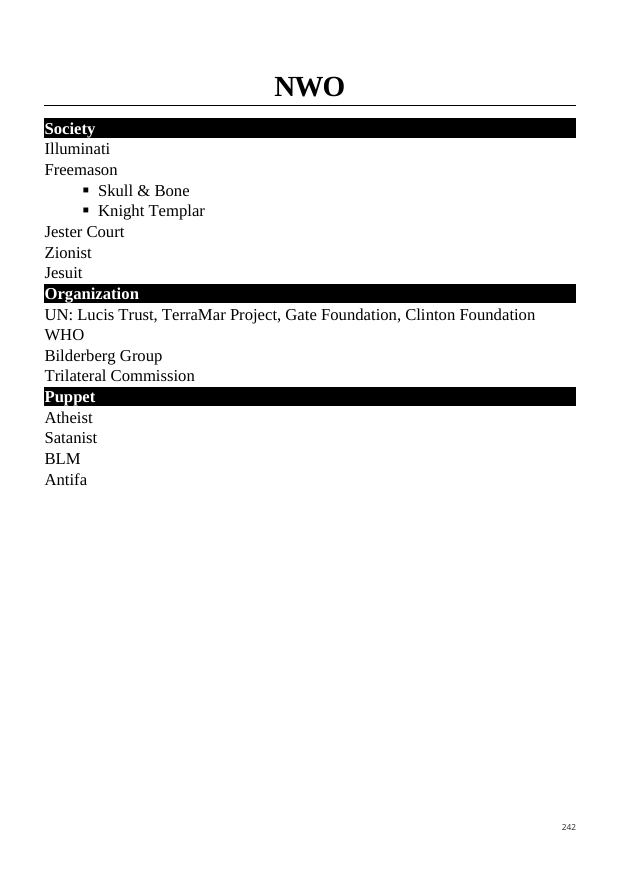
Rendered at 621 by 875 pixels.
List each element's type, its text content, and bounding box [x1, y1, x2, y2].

list Skull & Bone [82, 180, 576, 199]
subtitle NWO [44, 69, 576, 105]
subtitle Society [44, 118, 576, 138]
text Atheist [44, 407, 576, 427]
text UN: Lucis Trust, TerraMar Project, Gate Foundation, Clinton Foundation [44, 304, 576, 323]
text Zionist [44, 242, 576, 262]
list Knight Templar [82, 201, 576, 220]
text Freemason [44, 160, 576, 179]
subtitle Puppet [44, 387, 576, 406]
text Jester Court [44, 222, 576, 241]
text Trilateral Commission [44, 366, 576, 385]
text Bilderberg Group [44, 346, 576, 365]
text Antifa [44, 469, 576, 488]
subtitle Organization [44, 284, 576, 303]
text Illuminati [44, 139, 576, 158]
text Jesuit [44, 263, 576, 282]
text Satanist [44, 428, 576, 447]
text BLM [44, 449, 576, 468]
text WHO [44, 325, 576, 344]
